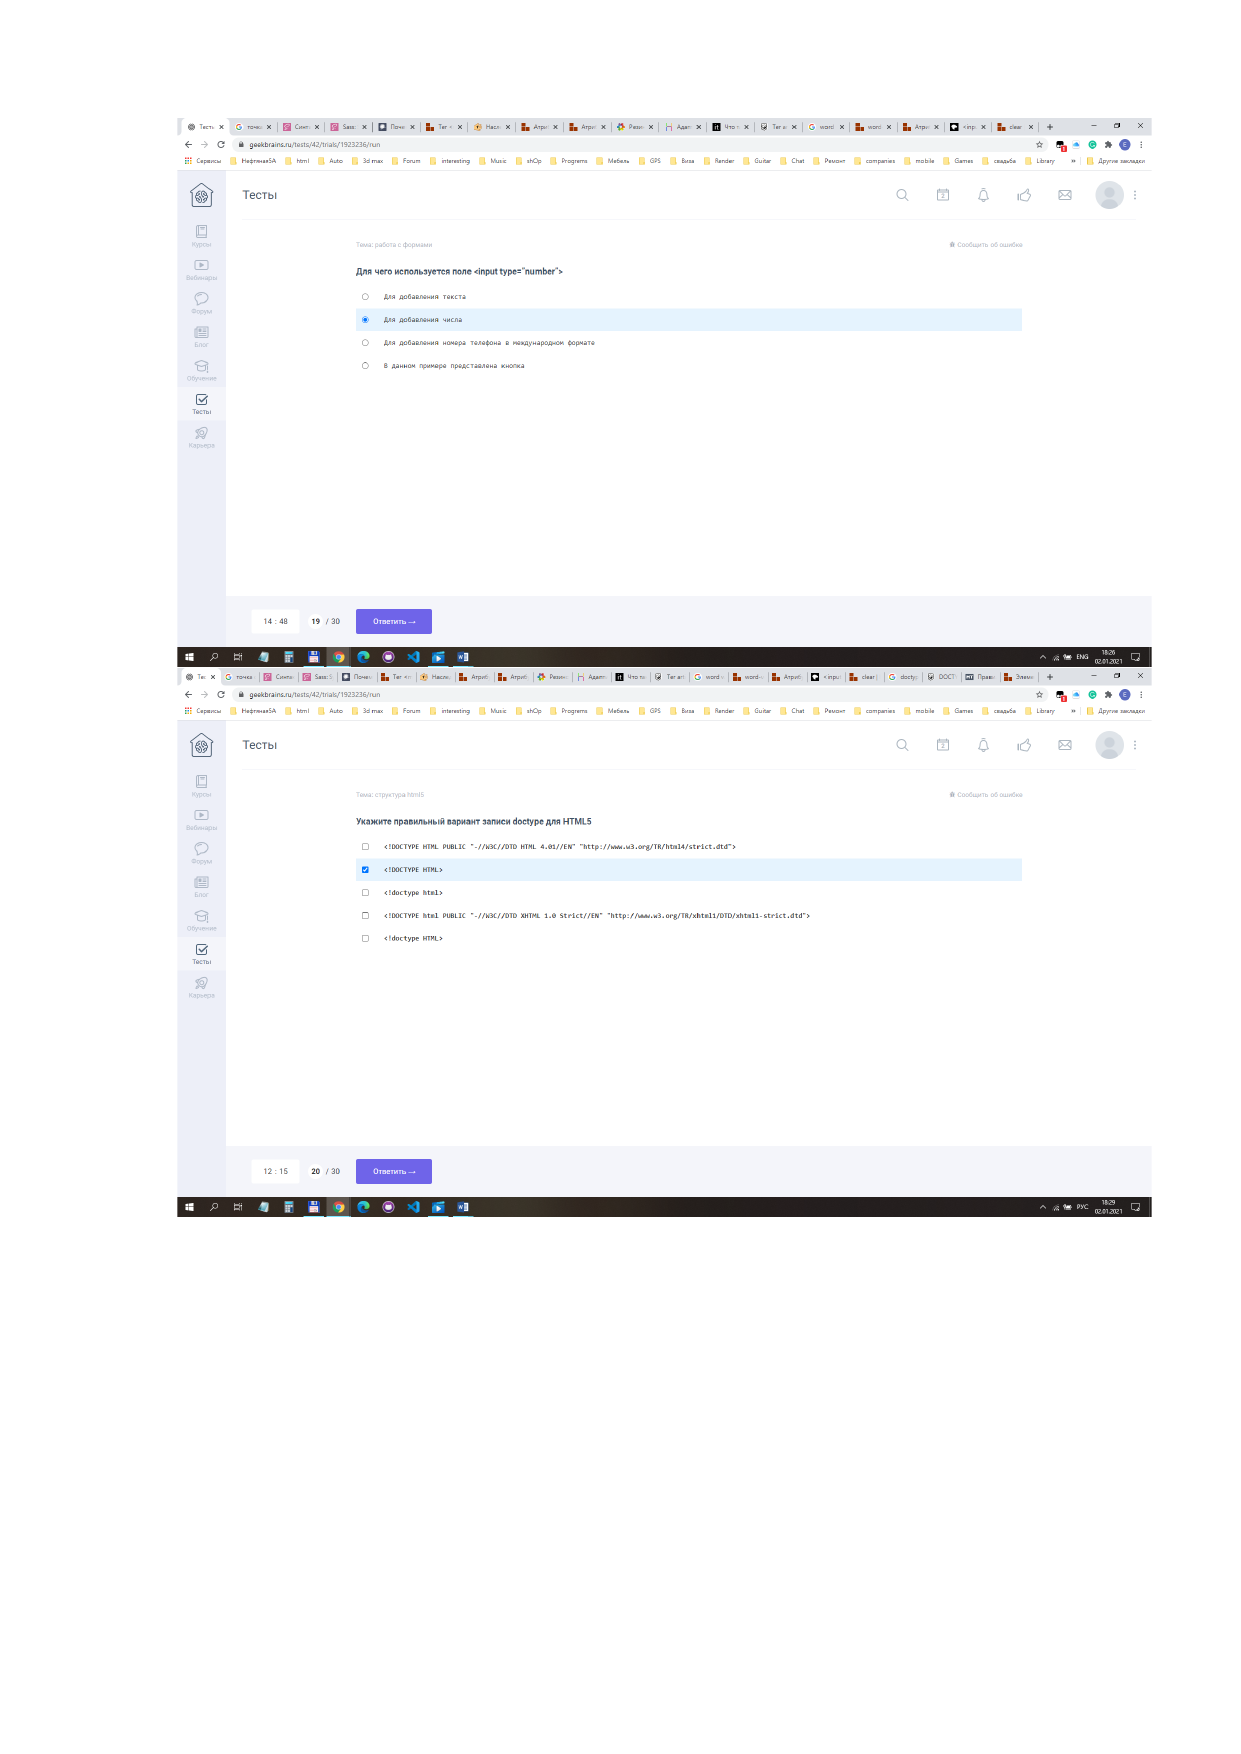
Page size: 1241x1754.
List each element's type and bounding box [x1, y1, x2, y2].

picture [177, 668, 1152, 1217]
picture [177, 118, 1152, 667]
